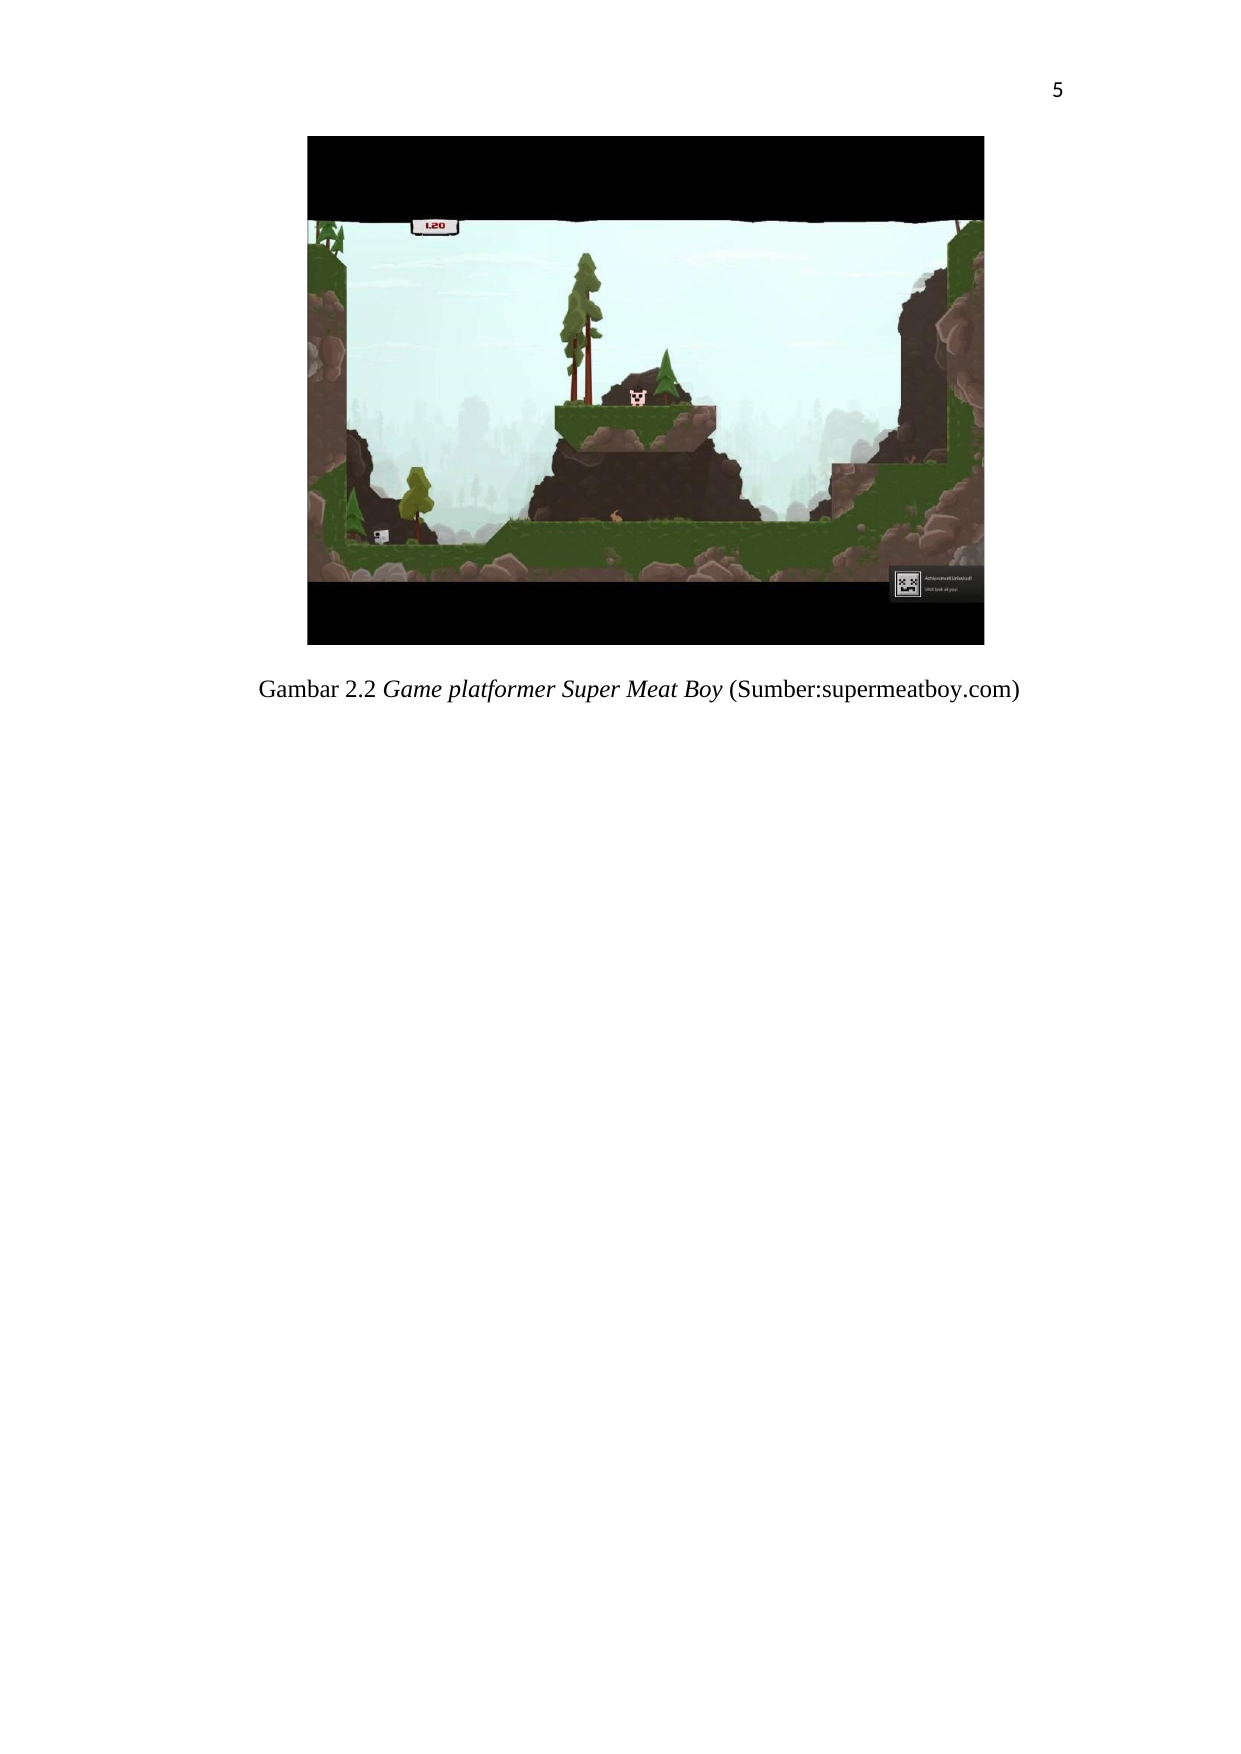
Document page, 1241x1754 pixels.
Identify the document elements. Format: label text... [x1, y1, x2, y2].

text Gambar 2.2 Game platformer Super Meat Boy (Sumber:supermeatboy.com) [258, 674, 1069, 702]
picture [307, 136, 985, 645]
